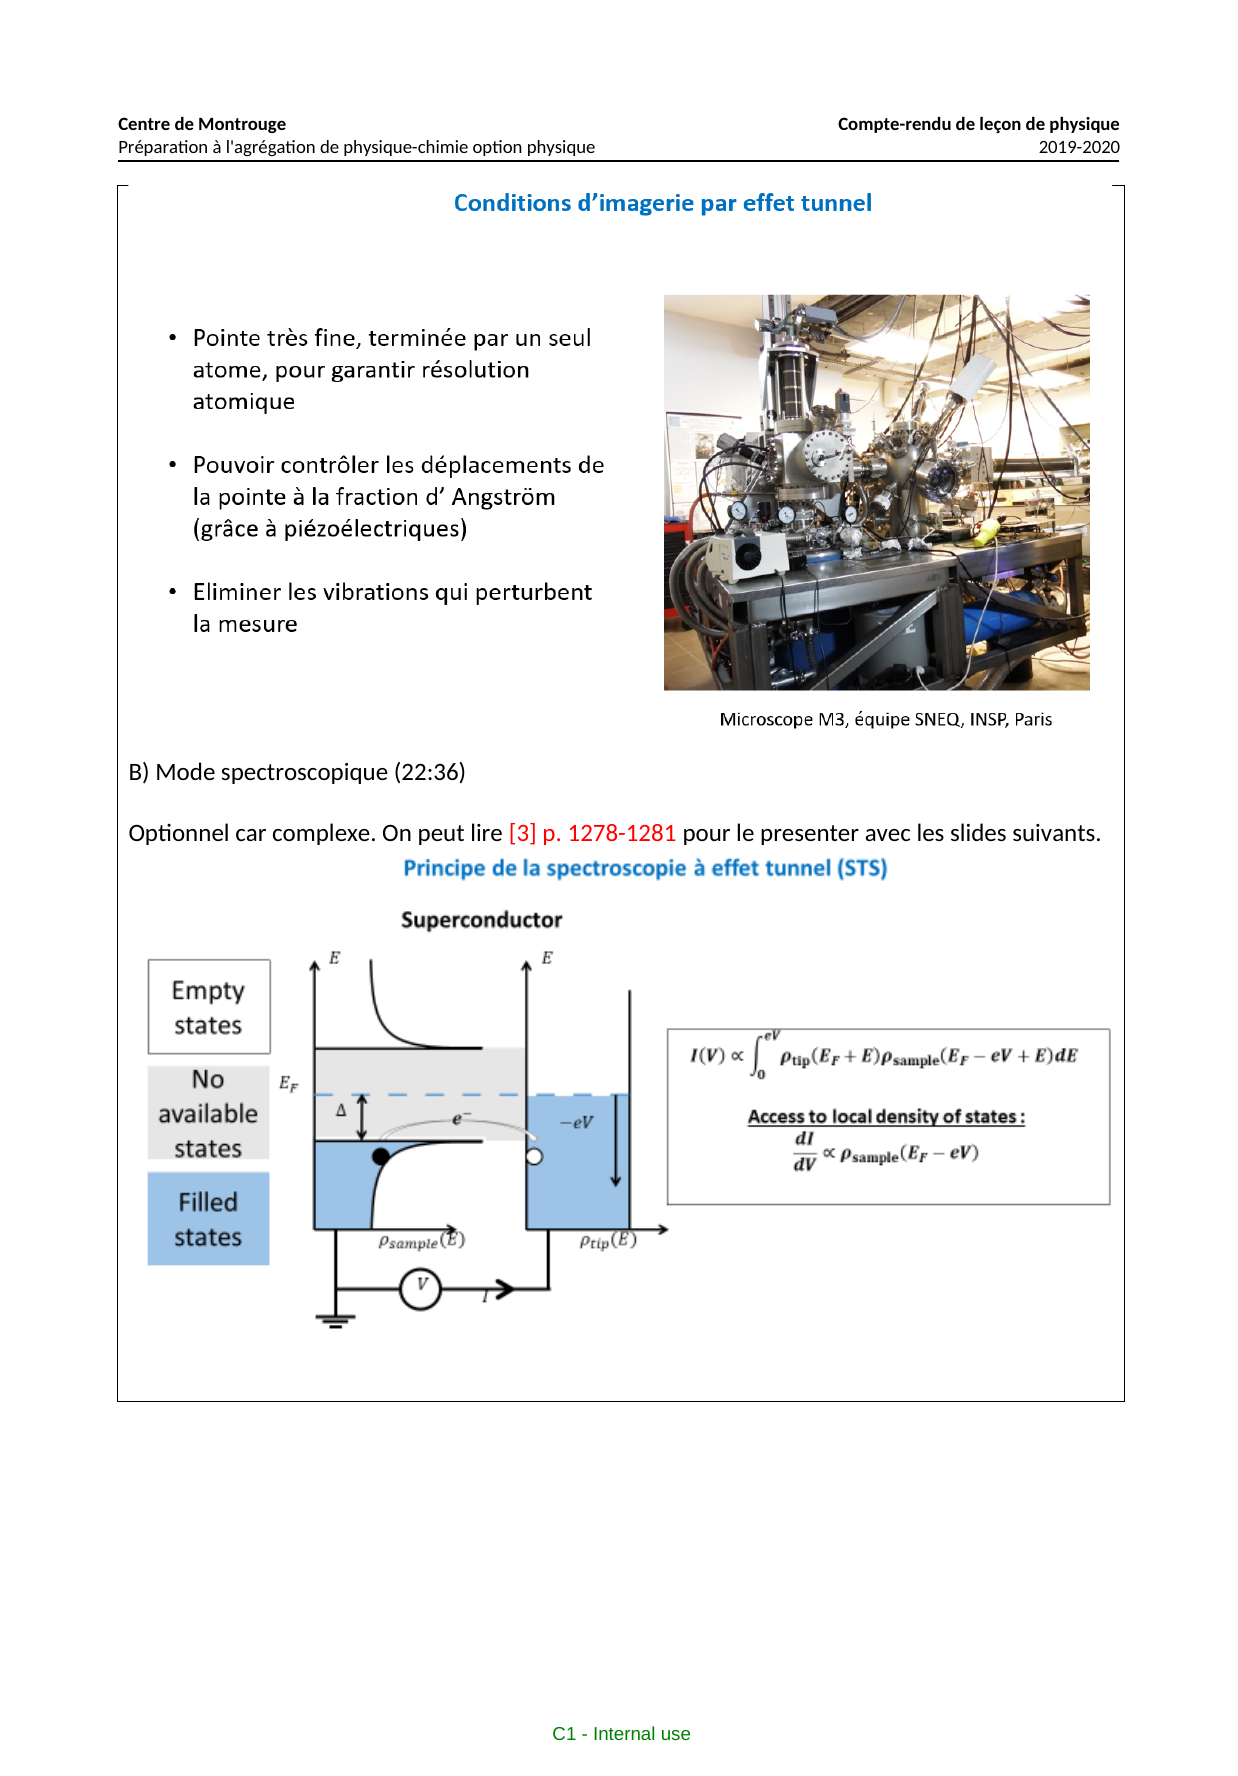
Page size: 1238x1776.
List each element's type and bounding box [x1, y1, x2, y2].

picture [128, 185, 1113, 756]
picture [128, 847, 1113, 1401]
table_cell [118, 186, 1124, 1401]
